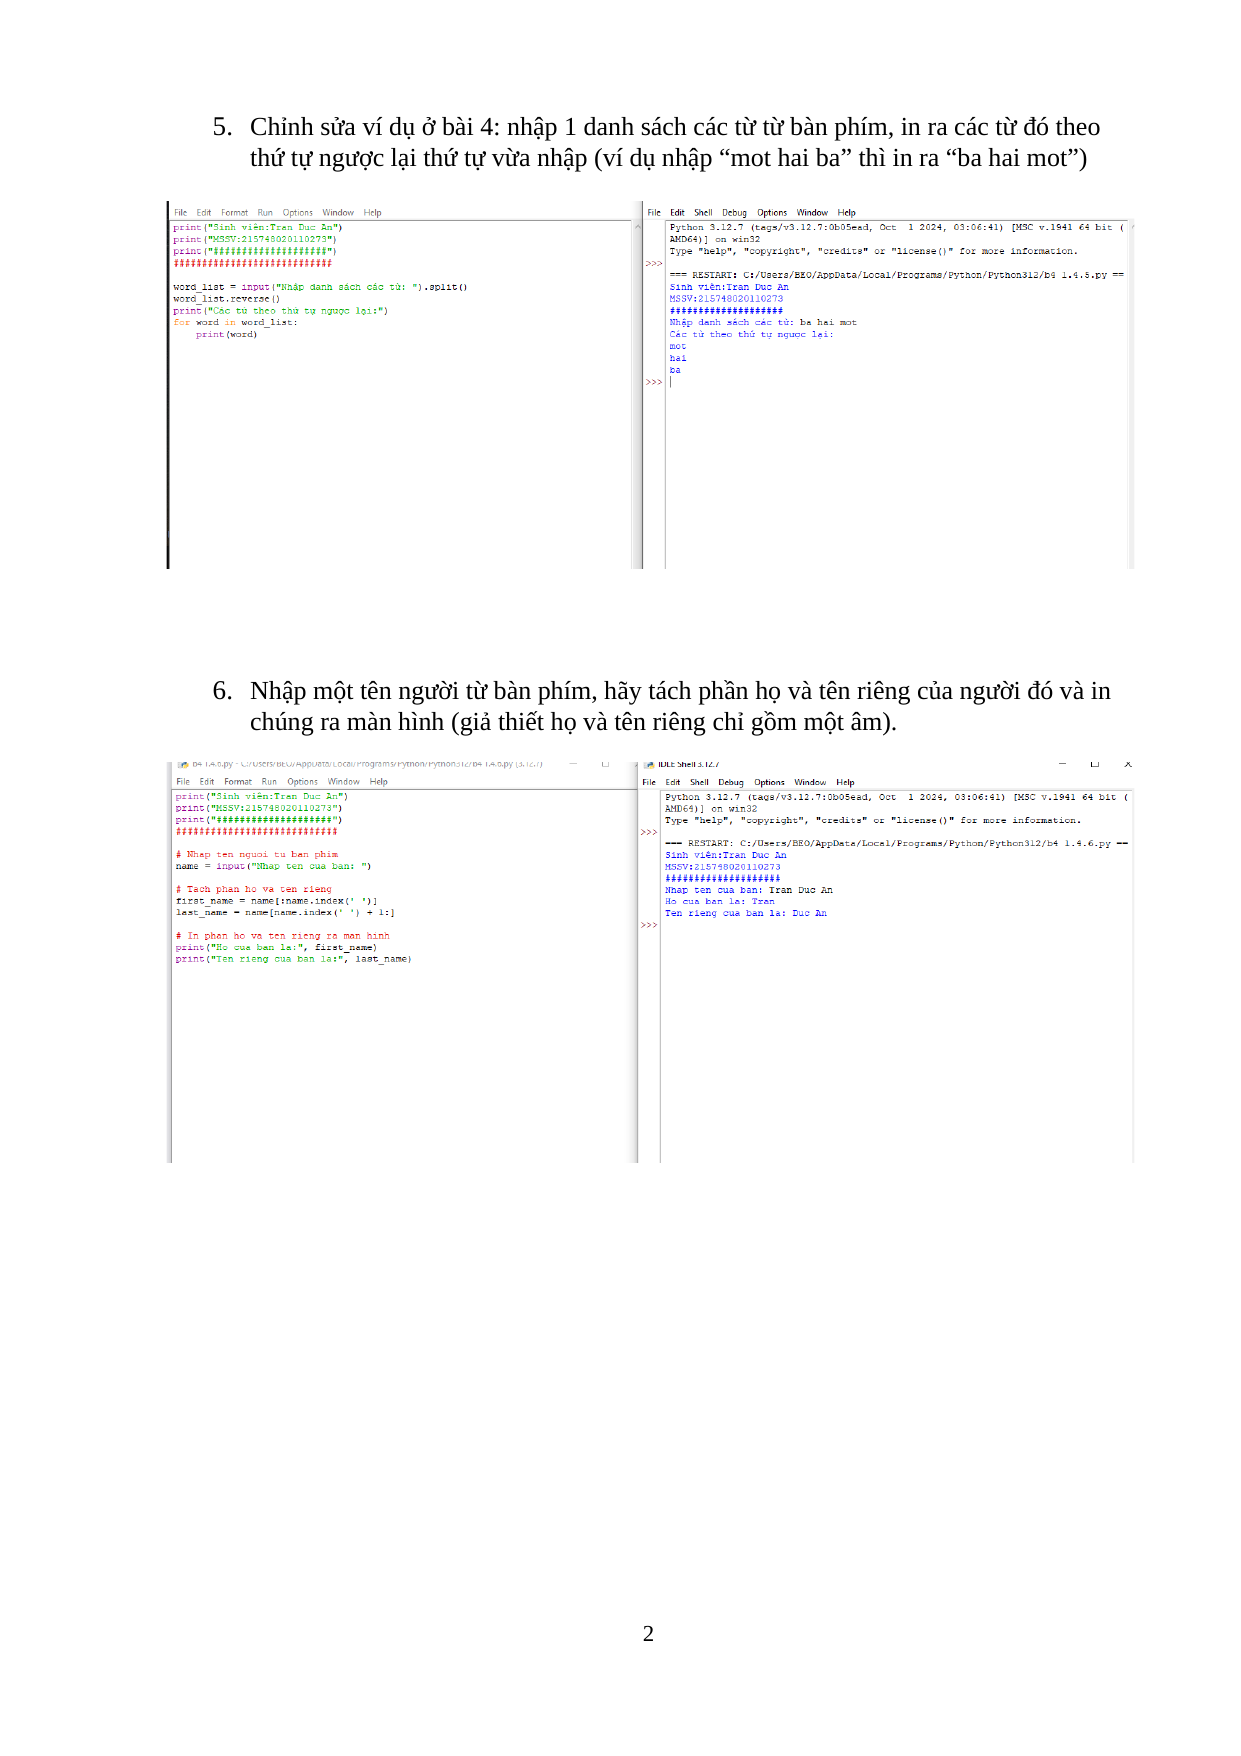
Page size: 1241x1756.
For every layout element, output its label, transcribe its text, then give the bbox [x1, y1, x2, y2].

picture [166, 201, 1135, 569]
picture [166, 762, 1135, 1163]
list Chỉnh sửa ví dụ ở bài 4: nhập 1 danh sách các từ từ bàn phím, in ra các từ đó theo thứ tự ngược lại thứ tự vừa nhập (ví dụ nhập “mot hai ba” thì in ra “ba hai mot”) [212, 110, 1134, 172]
list Nhập một tên người từ bàn phím, hãy tách phần họ và tên riêng của người đó và in chúng ra màn hình (giả thiết họ và tên riêng chỉ gồm một âm). [212, 674, 1134, 736]
